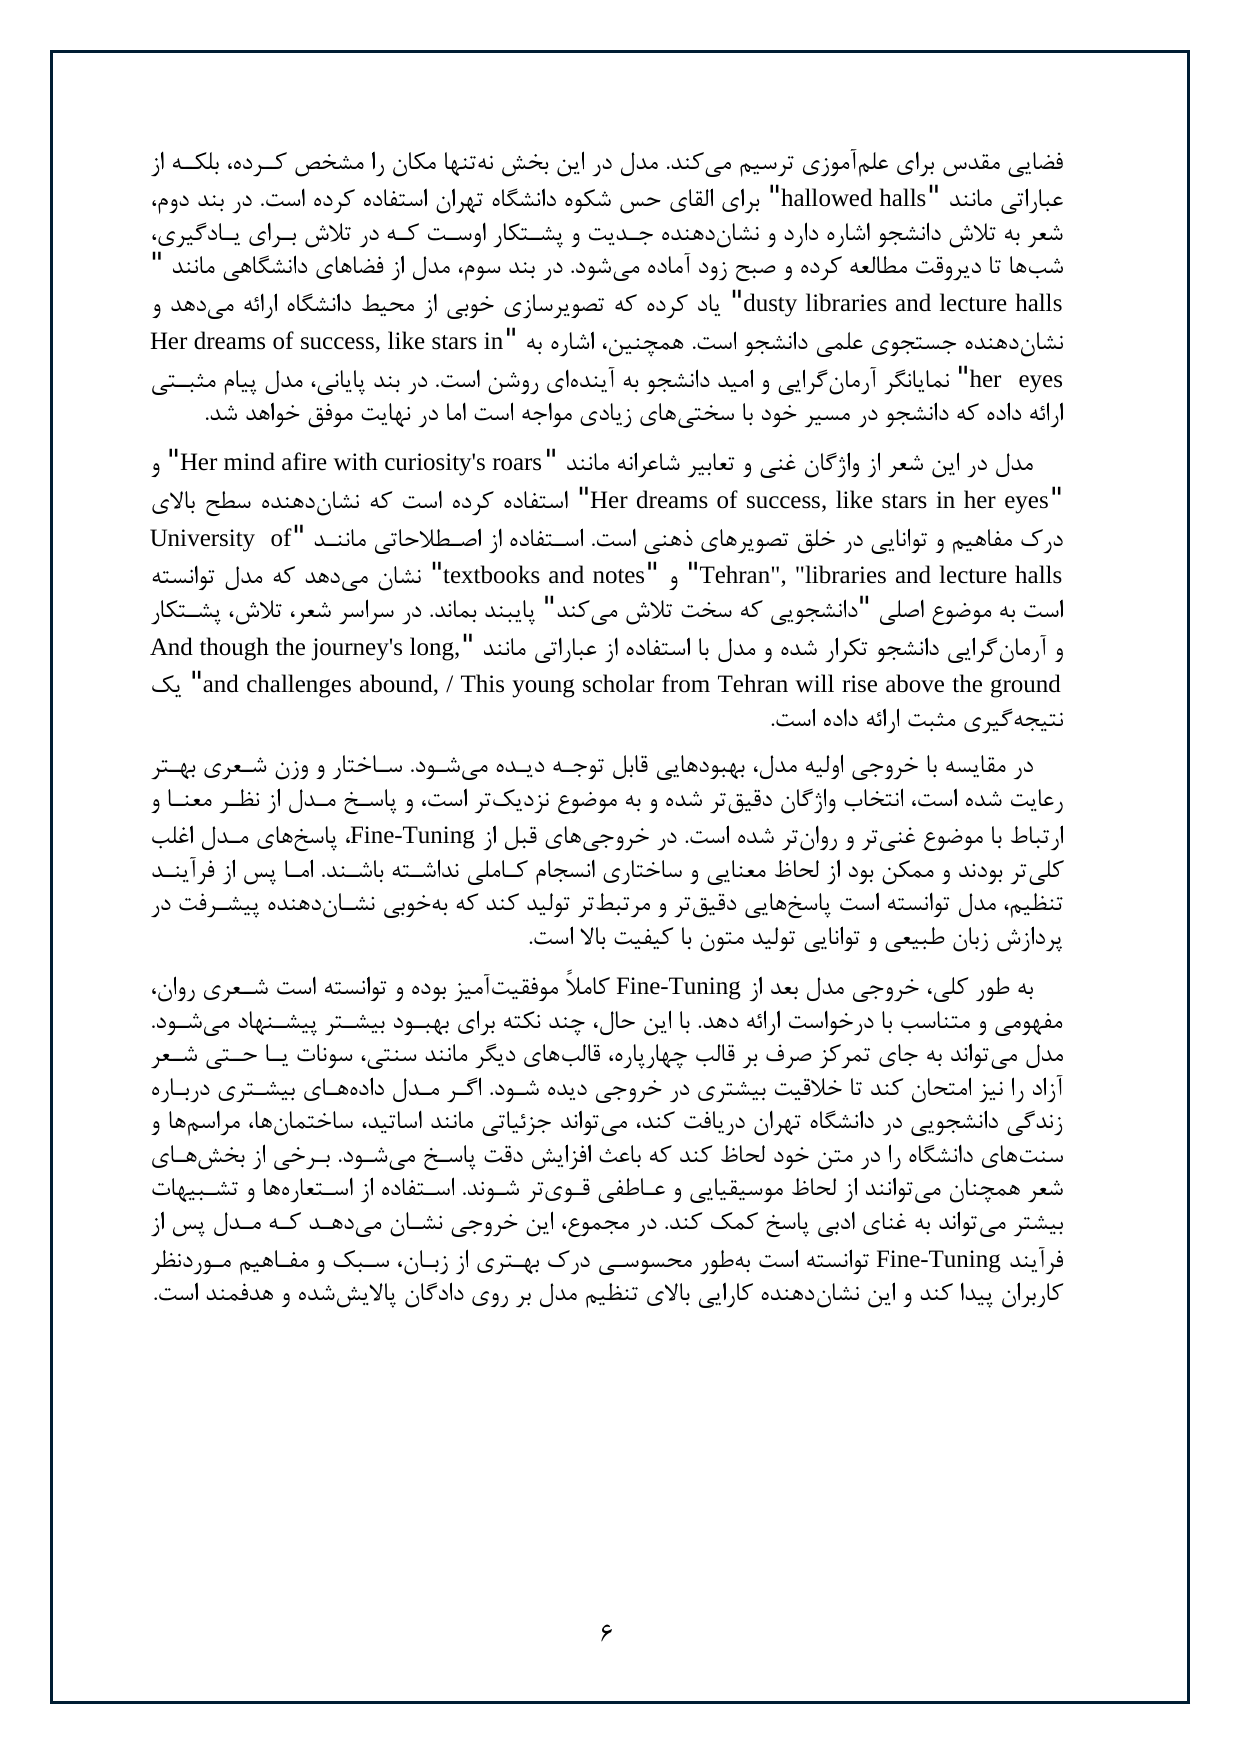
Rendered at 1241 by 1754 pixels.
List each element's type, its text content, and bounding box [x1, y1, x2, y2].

text به طور کلی، خروجی مدل بعد از Fine-Tuning کاملاً موفقیت‌آمیز بوده و توانسته است شعری روان، مفهومی و متناسب با درخواست ارائه دهد. با این حال، چند نکته برای بهبود بیشتر پیشنهاد می‌شود. مدل می‌تواند به جای تمرکز صرف بر قالب چهارپاره، قالب‌های دیگر مانند سنتی، سونات یا حتی شعر آزاد را نیز امتحان کند تا خلاقیت بیشتری در خروجی دیده شود. اگر مدل داده‌های بیشتری درباره زندگی دانشجویی در دانشگاه تهران دریافت کند، می‌تواند جزئیاتی مانند اساتید، ساختمان‌ها، مراسم‌ها و سنت‌های دانشگاه را در متن خود لحاظ کند که باعث افزایش دقت پاسخ می‌شود. برخی از بخش‌های شعر همچنان می‌توانند از لحاظ موسیقیایی و عاطفی قوی‌تر شوند. استفاده از استعاره‌ها و تشبیهات بیشتر می‌تواند به غنای ادبی پاسخ کمک کند. در مجموع، این خروجی نشان می‌دهد که مدل پس از فرآیند Fine-Tuning توانسته است به‌طور محسوسی درک بهتری از زبان، سبک و مفاهیم موردنظر کاربران پیدا کند و این نشان‌دهنده کارایی بالای تنظیم مدل بر روی دادگان پالایش‌شده و هدفمند است. [150, 971, 1063, 1311]
text در مقایسه با خروجی اولیه مدل، بهبودهایی قابل توجه دیده می‌شود. ساختار و وزن شعری بهتر رعایت شده است، انتخاب واژگان دقیق‌تر شده و به موضوع نزدیک‌تر است، و پاسخ مدل از نظر معنا و ارتباط با موضوع غنی‌تر و روان‌تر شده است. در خروجی‌های قبل از Fine-Tuning، پاسخ‌های مدل اغلب کلی‌تر بودند و ممکن بود از لحاظ معنایی و ساختاری انسجام کاملی نداشته باشند. اما پس از فرآیند تنظیم، مدل توانسته است پاسخ‌هایی دقیق‌تر و مرتبط‌تر تولید کند که به‌خوبی نشان‌دهنده پیشرفت در پردازش زبان طبیعی و توانایی تولید متون با کیفیت بالا است. [150, 753, 1063, 954]
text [150, 150, 1063, 431]
text مدل در این شعر از واژگان غنی و تعابیر شاعرانه مانند "Her mind afire with curiosity's roars" و "Her dreams of success, like stars in her eyes" استفاده کرده است که نشان‌دهنده سطح بالای درک مفاهیم و توانایی در خلق تصویرهای ذهنی است. استفاده از اصطلاحاتی مانند "University of Tehran", "libraries and lecture halls" و "textbooks and notes" نشان می‌دهد که مدل توانسته است به موضوع اصلی "دانشجویی که سخت تلاش می‌کند" پایبند بماند. در سراسر شعر، تلاش، پشتکار و آرمان‌گرایی دانشجو تکرار شده و مدل با استفاده از عباراتی مانند "And though the journey's long, and challenges abound, / This young scholar from Tehran will rise above the ground" یک نتیجه‌گیری مثبت ارائه داده است. [150, 447, 1063, 736]
